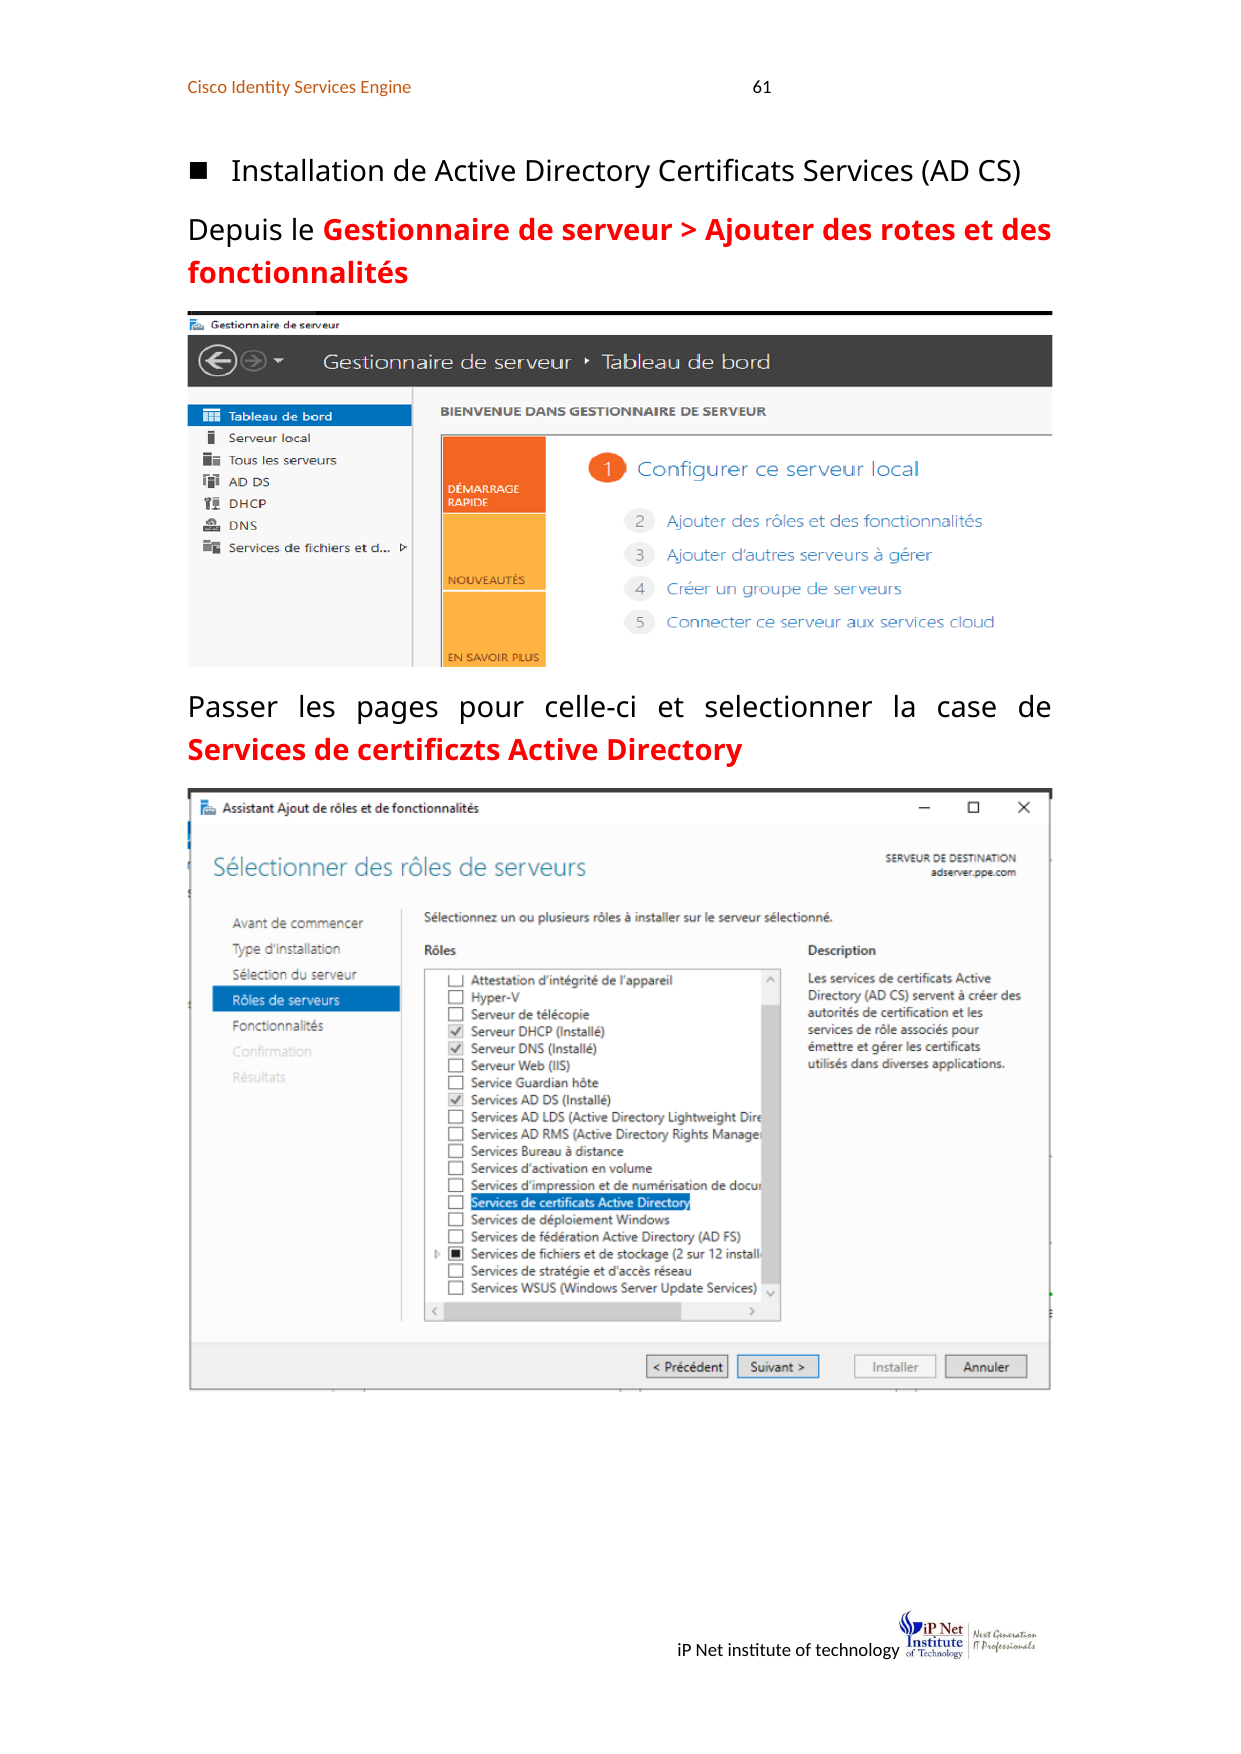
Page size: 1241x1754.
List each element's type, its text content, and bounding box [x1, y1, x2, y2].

picture [898, 1609, 1037, 1660]
list Installation de Active Directory Certificats Services (AD CS) [187, 150, 1053, 190]
list Passer les pages pour celle-ci et selectionner la case de Services de certificzts Active Directory [187, 686, 1053, 768]
picture [187, 788, 1053, 1392]
picture [187, 311, 1053, 667]
list Depuis le Gestionnaire de serveur > Ajouter des rotes et des fonctionnalités [187, 209, 1053, 292]
